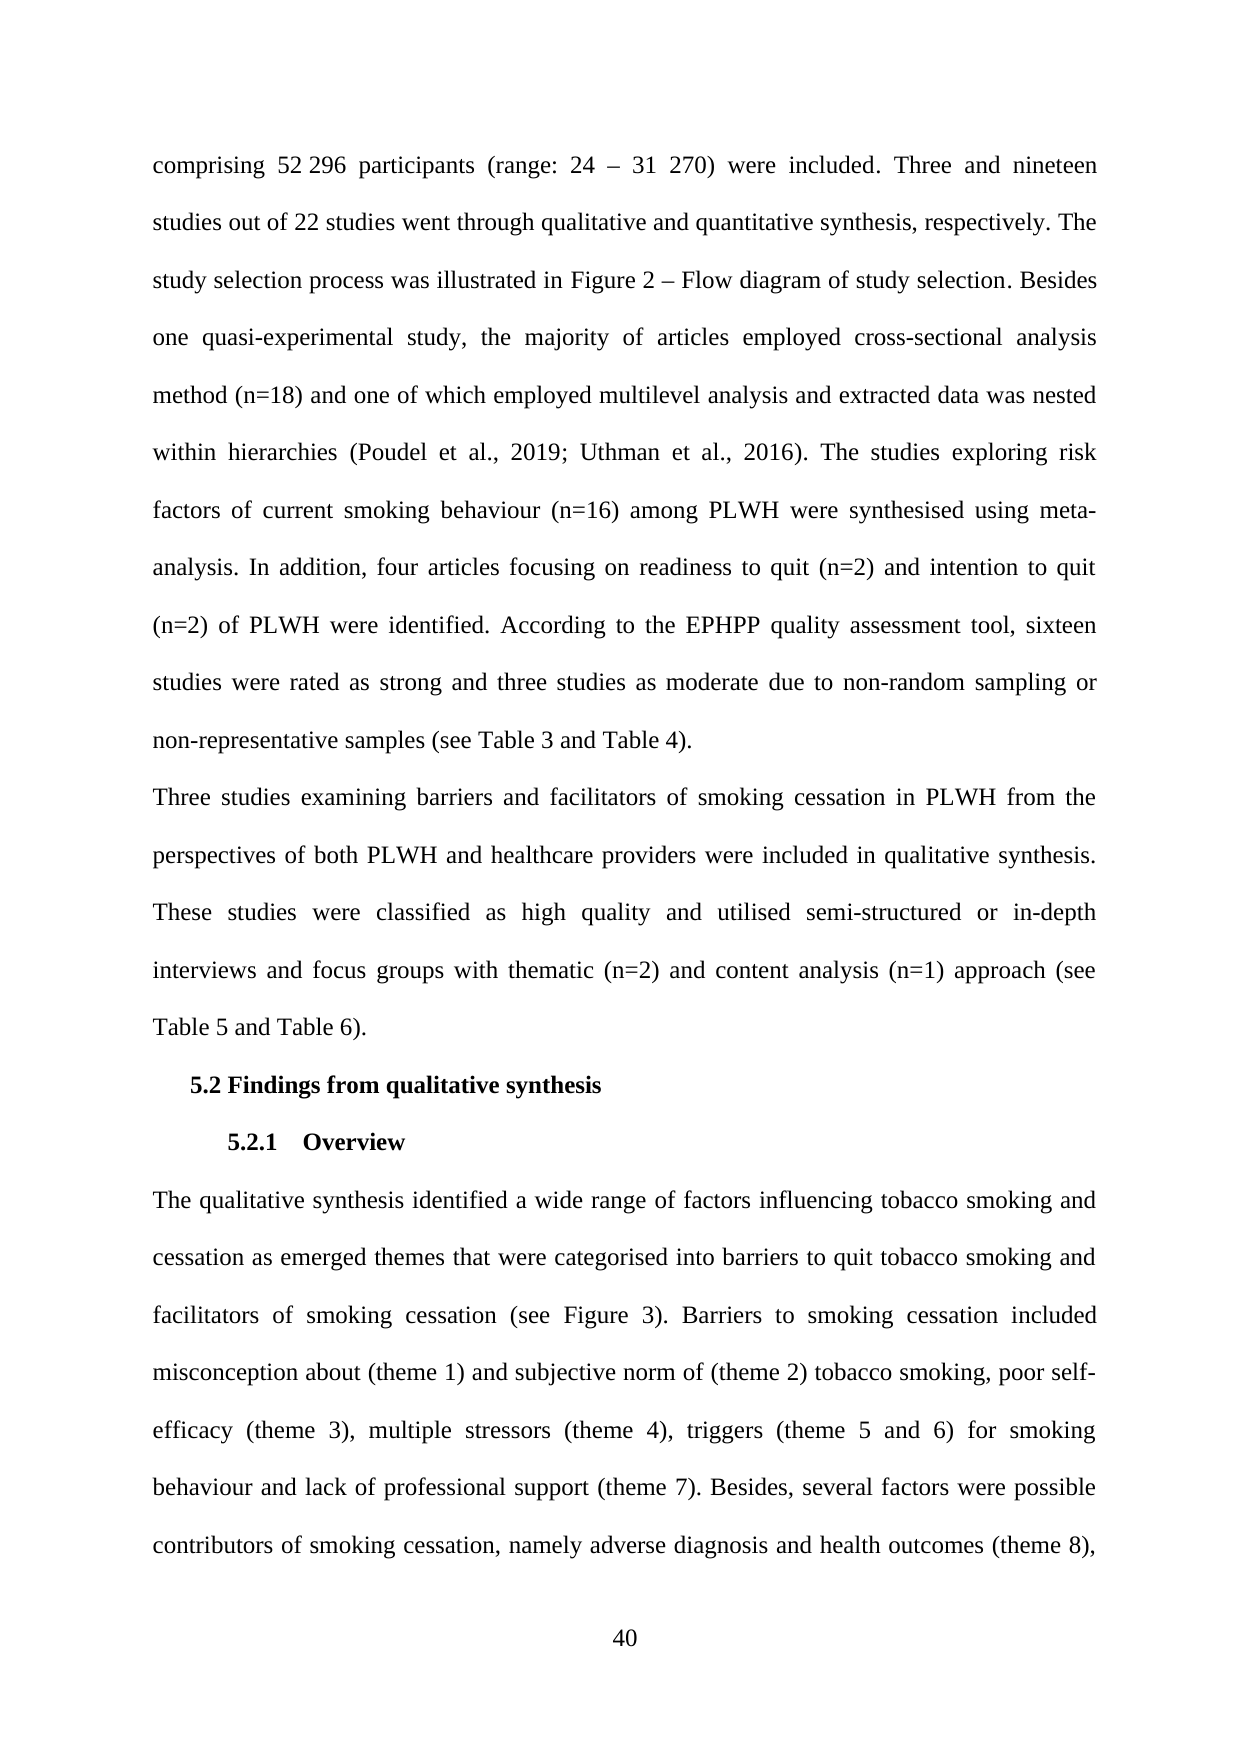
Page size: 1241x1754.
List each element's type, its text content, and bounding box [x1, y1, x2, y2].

text Three studies examining barriers and facilitators of smoking cessation in PLWH from the perspectives of both PLWH and healthcare providers were included in qualitative synthesis. These studies were classified as high quality and utilised semi-structured or in-depth interviews and focus groups with thematic (n=2) and content analysis (n=1) approach (see Table 5 and Table 6). [152, 782, 1097, 1041]
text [152, 1185, 1097, 1559]
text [152, 150, 1097, 754]
subtitle Overview [227, 1127, 1097, 1156]
subtitle Findings from qualitative synthesis [190, 1070, 1097, 1099]
